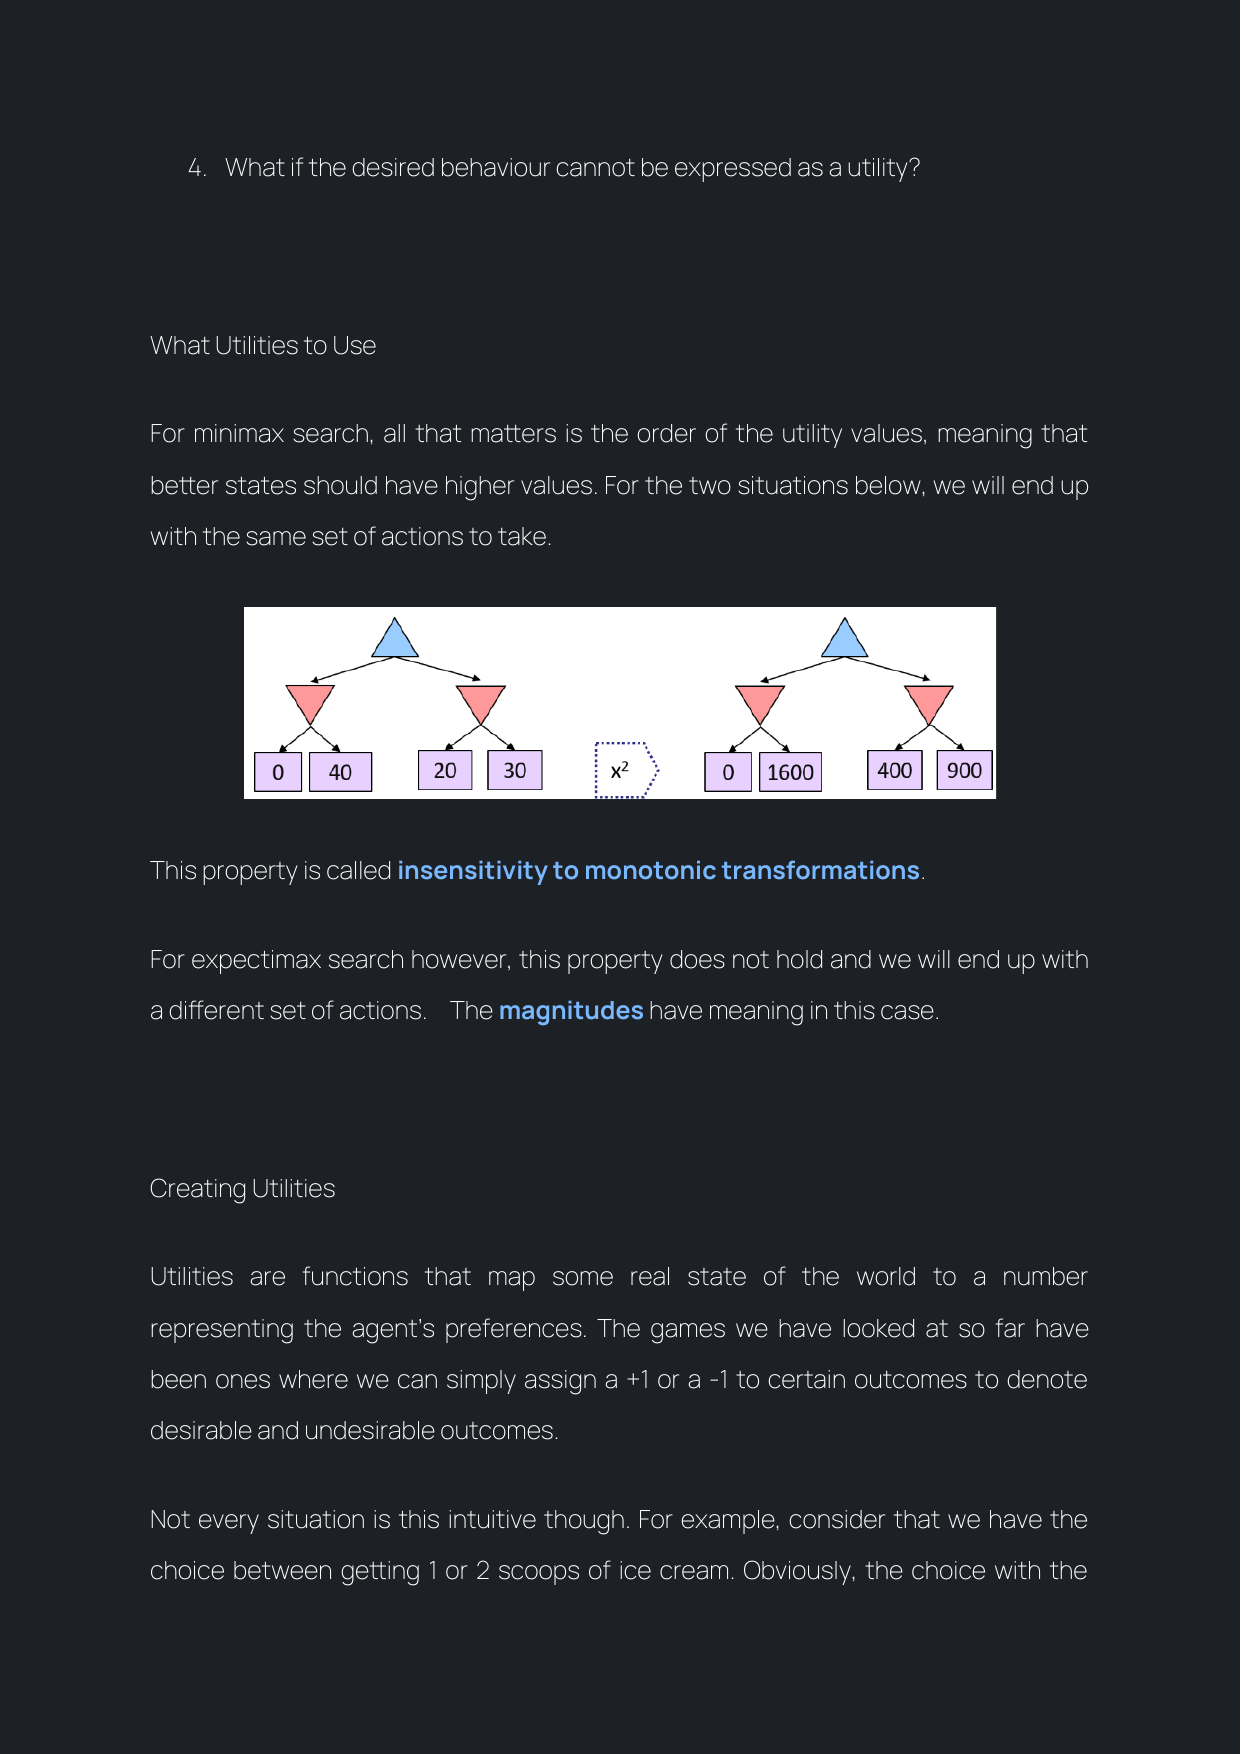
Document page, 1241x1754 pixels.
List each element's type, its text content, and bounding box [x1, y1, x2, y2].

picture [244, 607, 997, 799]
text This property is called insensitivity to monotonic transformations. [150, 853, 1090, 887]
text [150, 1502, 1090, 1587]
subtitle What Utilities to Use [150, 327, 1090, 362]
text Utilities are functions that map some real state of the world to a number representing the agent’s preferences. The games we have looked at so far have been ones where we can simply assign a +1 or a -1 to certain outcomes to denote desirable and undesirable outcomes. [150, 1259, 1090, 1447]
subtitle Creating Utilities [150, 1170, 1090, 1204]
text For minimax search, all that matters is the order of the utility values, meaning that better states should have higher values. For the two situations below, we will end up with the same set of actions to take. [150, 416, 1090, 553]
text For expectimax search however, this property does not hold and we will end up with a different set of actions. The magnitudes have meaning in this case. [150, 942, 1090, 1027]
list What if the desired behaviour cannot be expressed as a utility? [187, 150, 1090, 184]
